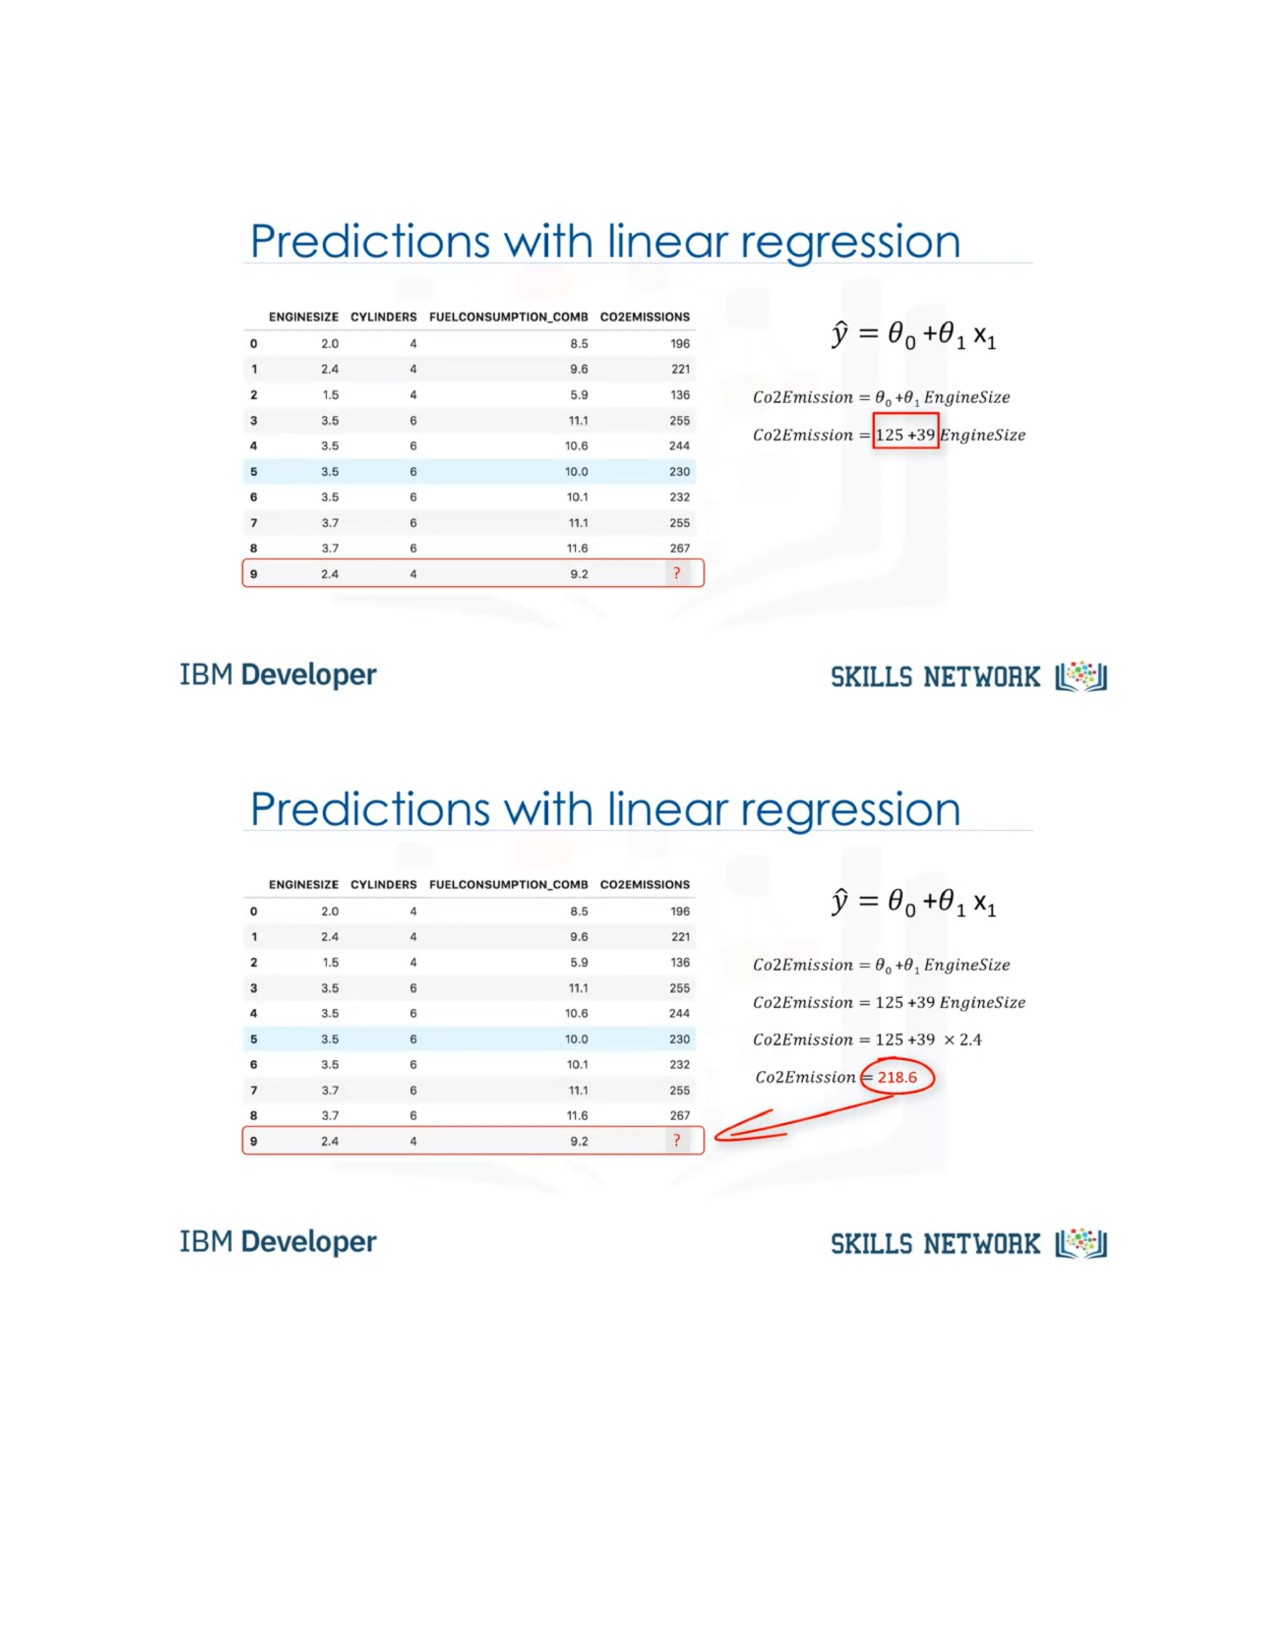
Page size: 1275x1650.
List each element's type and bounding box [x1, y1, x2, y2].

picture [150, 717, 1125, 1266]
picture [150, 150, 1125, 699]
